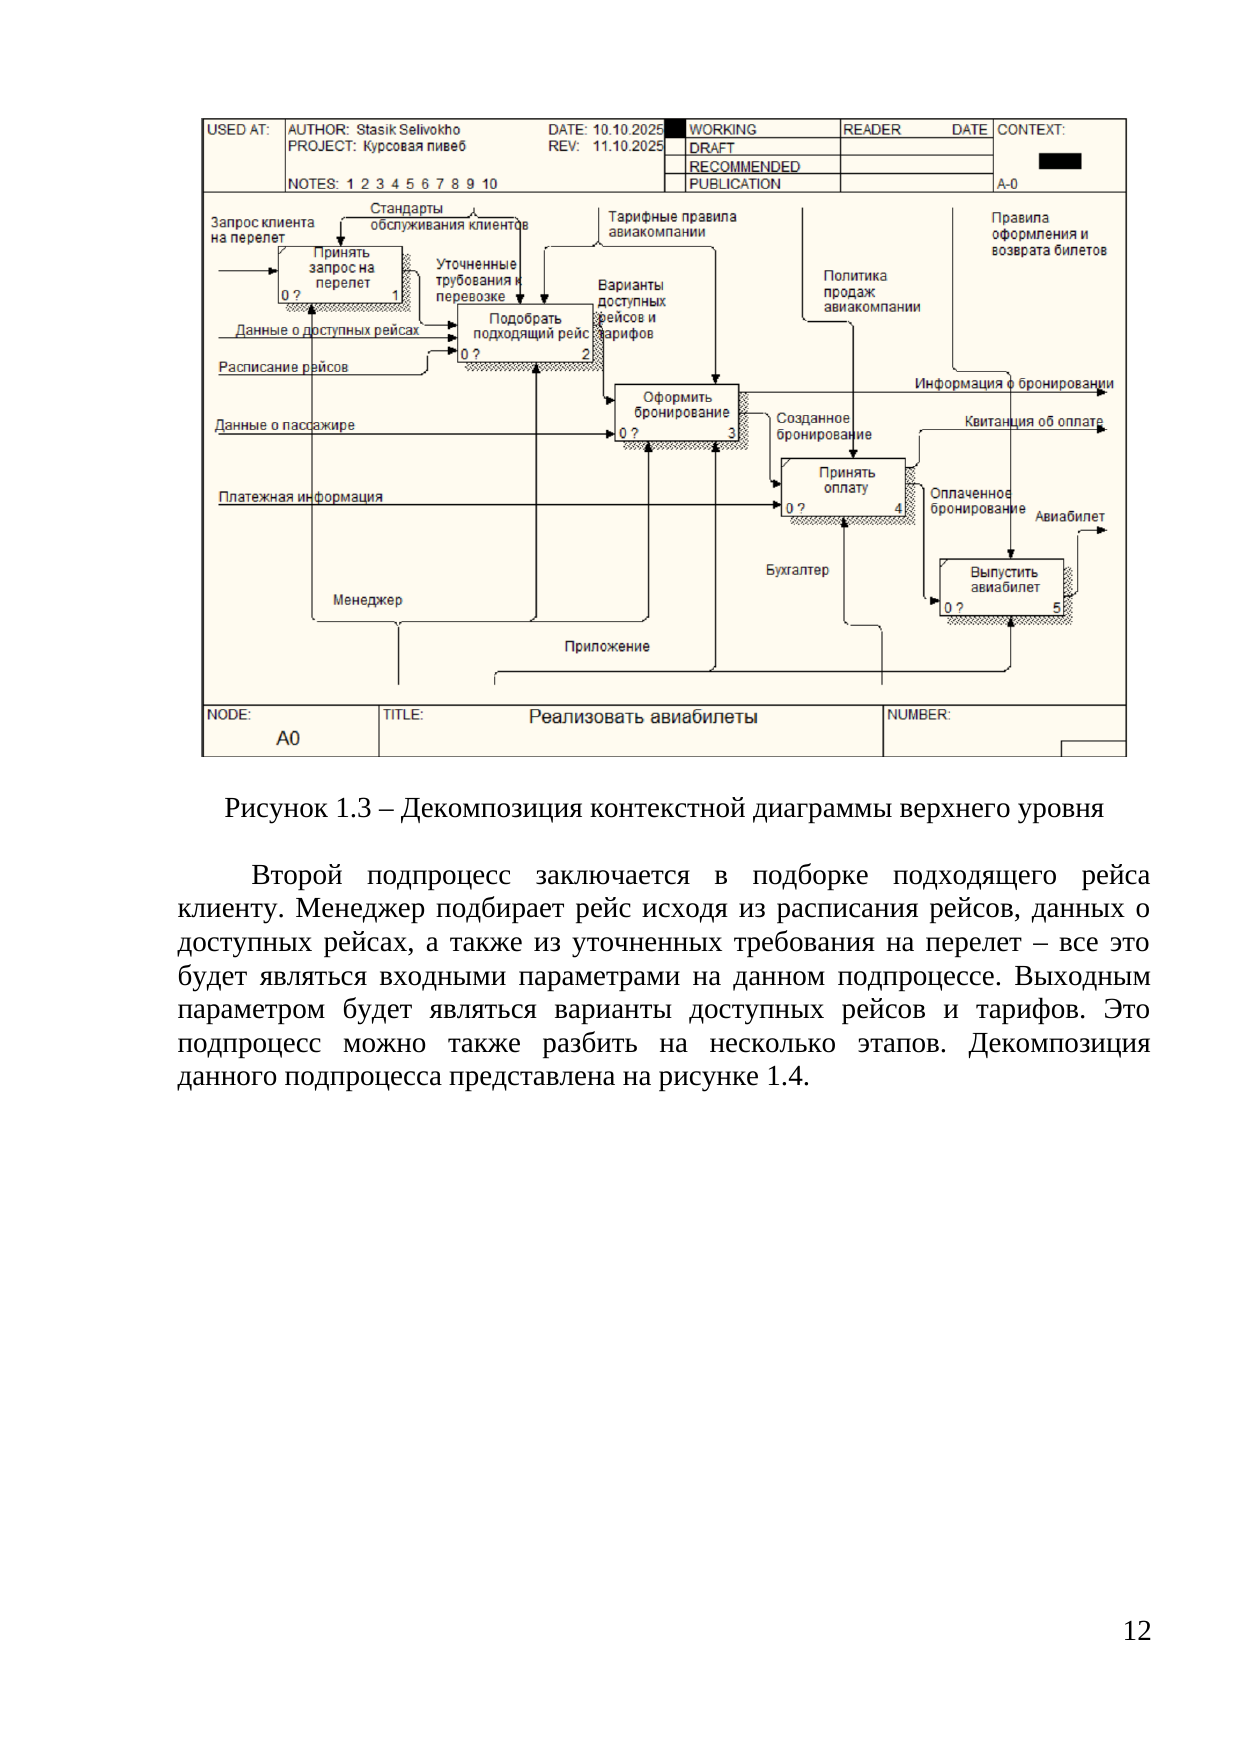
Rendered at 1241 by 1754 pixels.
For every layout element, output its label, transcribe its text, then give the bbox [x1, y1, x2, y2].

picture [201, 118, 1128, 757]
text Рисунок 1.3 – Декомпозиция контекстной диаграммы верхнего уровня [177, 790, 1152, 823]
text Второй подпроцесс заключается в подборке подходящего рейса клиенту. Менеджер подбирает рейс исходя из расписания рейсов, данных о доступных рейсах, а также из уточненных требования на перелет – все это будет являться входными параметрами на данном подпроцессе. Выходным параметром будет являться варианты доступных рейсов и тарифов. Это подпроцесс можно также разбить на несколько этапов. Декомпозиция данного подпроцесса представлена на рисунке 1.4. [177, 857, 1152, 1092]
